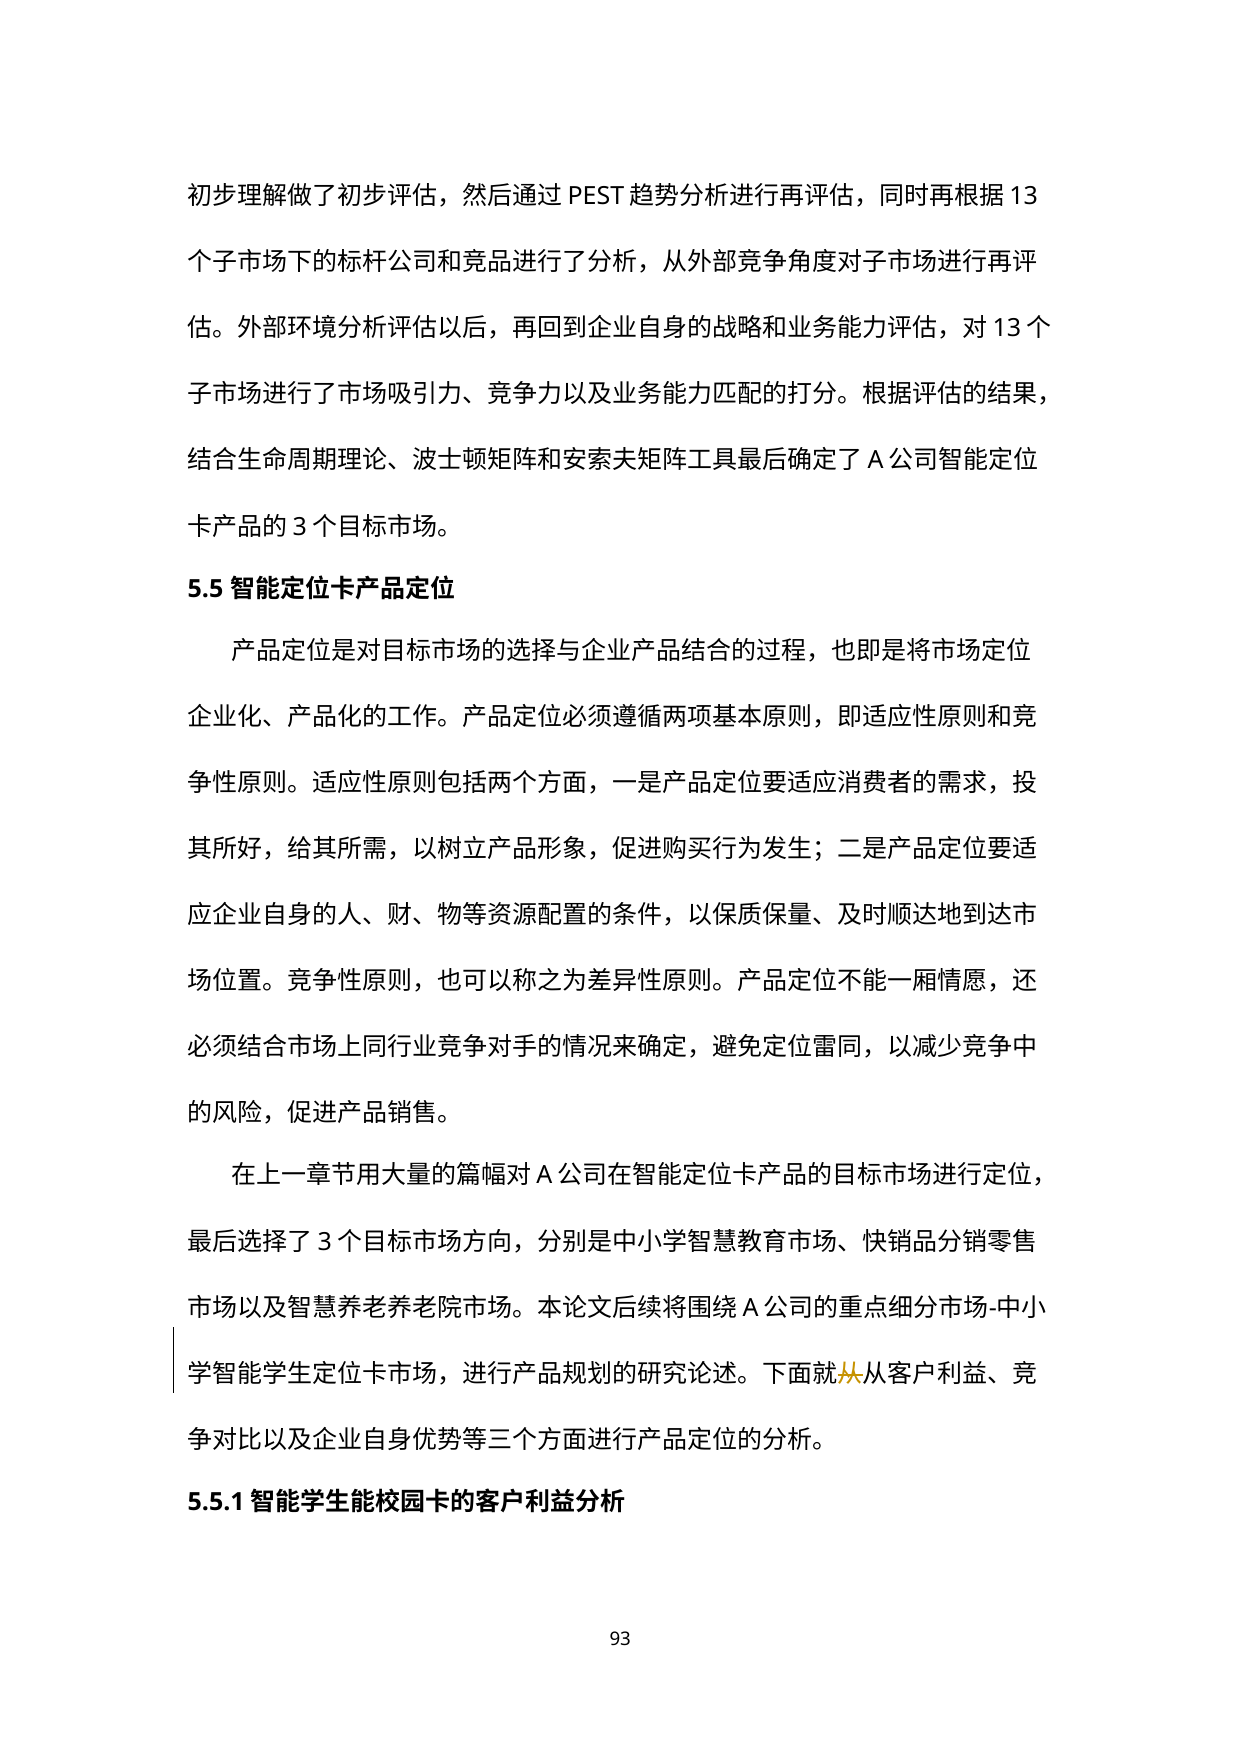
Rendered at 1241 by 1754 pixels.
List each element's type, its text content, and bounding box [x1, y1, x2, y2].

text 在上一章节用大量的篇幅对A公司在智能定位卡产品的目标市场进行定位，最后选择了3个目标市场方向，分别是中小学智慧教育市场、快销品分销零售市场以及智慧养老养老院市场。本论文后续将围绕A公司的重点细分市场-中小学智能学生定位卡市场，进行产品规划的研究论述。下面就从客户利益、竞争对比以及企业自身优势等三个方面进行产品定位的分析。 [187, 1151, 1053, 1459]
text 产品定位是对目标市场的选择与企业产品结合的过程，也即是将市场定位企业化、产品化的工作。产品定位必须遵循两项基本原则，即适应性原则和竞争性原则。适应性原则包括两个方面，一是产品定位要适应消费者的需求，投其所好，给其所需，以树立产品形象，促进购买行为发生；二是产品定位要适应企业自身的人、财、物等资源配置的条件，以保质保量、及时顺达地到达市场位置。竞争性原则，也可以称之为差异性原则。产品定位不能一厢情愿，还必须结合市场上同行业竞争对手的情况来确定，避免定位雷同，以减少竞争中的风险，促进产品销售。 [187, 627, 1053, 1133]
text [187, 172, 1053, 546]
text 5.5.1智能学生能校园卡的客户利益分析 [187, 1477, 1053, 1521]
text 5.5 智能定位卡产品定位 [187, 564, 1053, 608]
